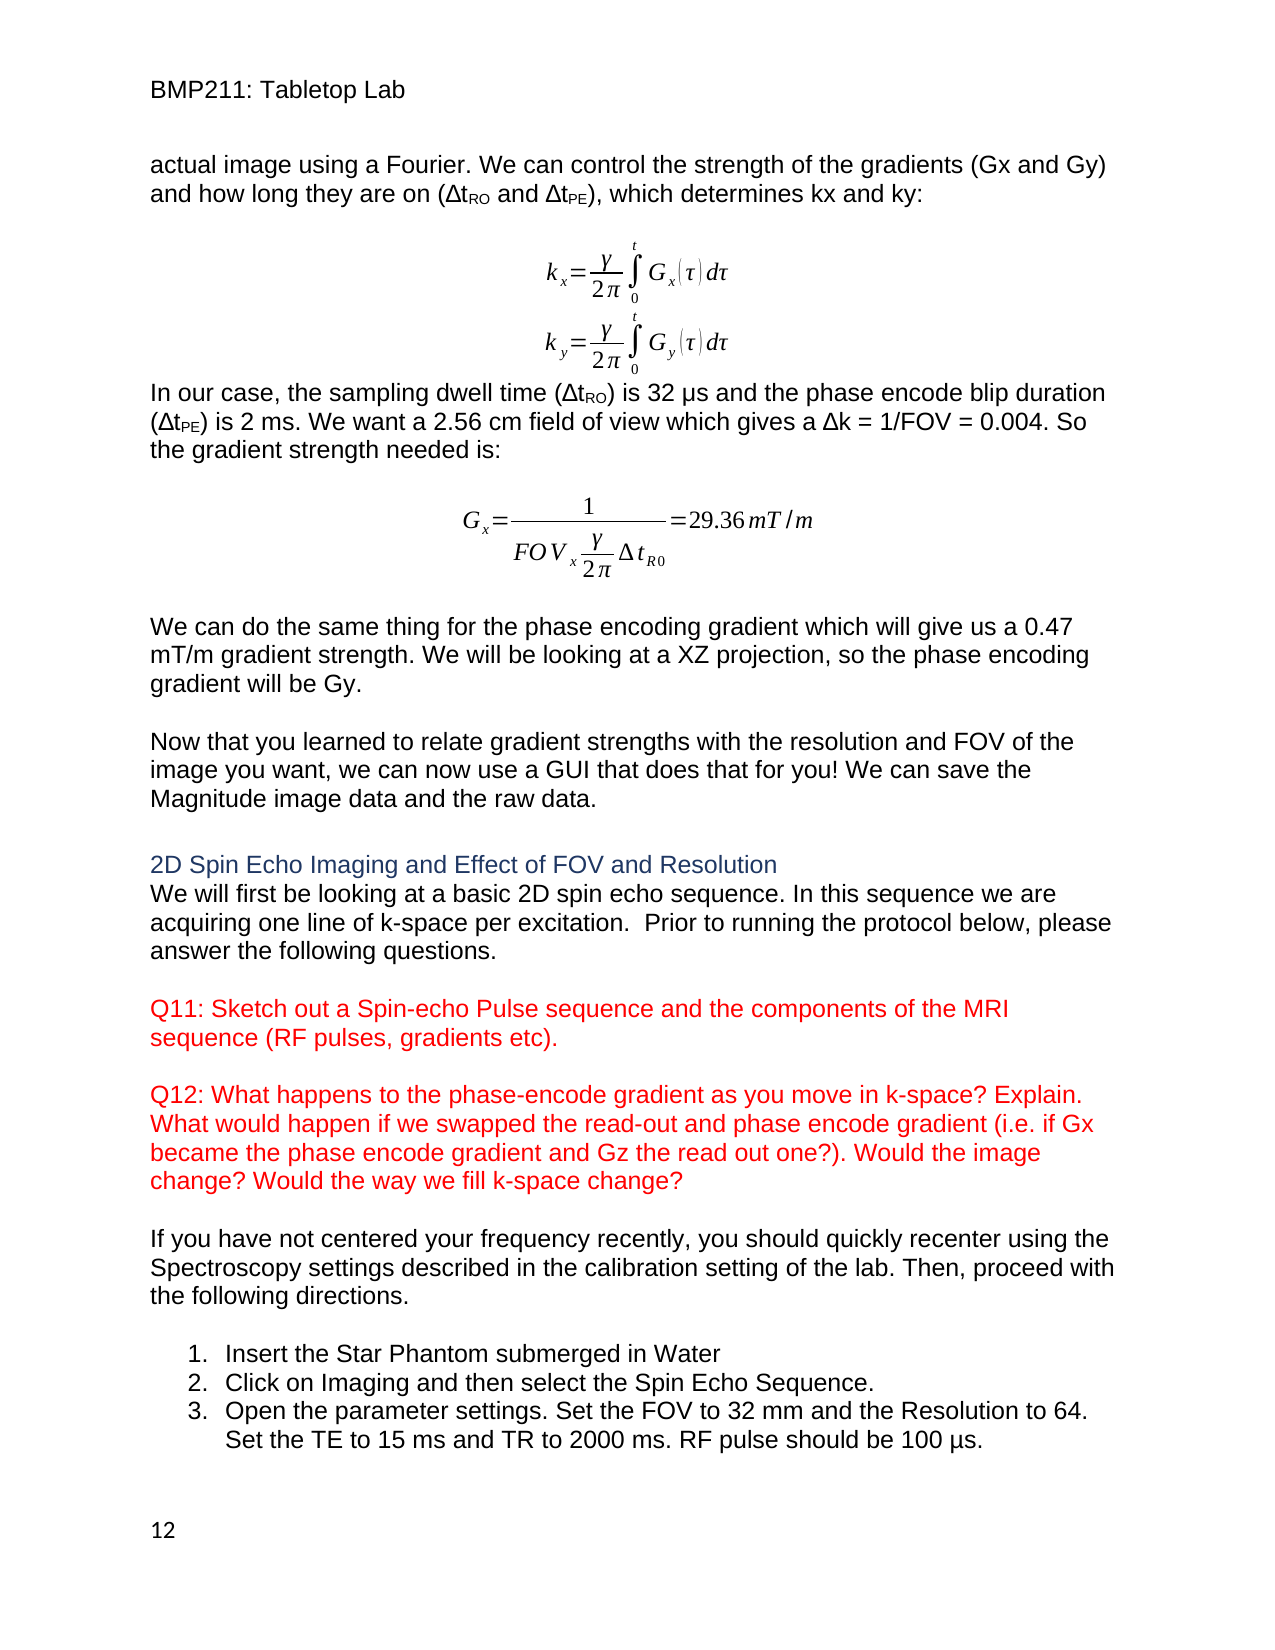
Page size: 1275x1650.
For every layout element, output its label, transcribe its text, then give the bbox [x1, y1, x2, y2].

text Q11: Sketch out a Spin-echo Pulse sequence and the components of the MRI sequence (RF pulses, gradients etc). [150, 994, 1125, 1051]
text Now that you learned to relate gradient strengths with the resolution and FOV of the image you want, we can now use a GUI that does that for you! We can save the Magnitude image data and the raw data. [150, 727, 1125, 813]
text What would happen if we swapped the read-out and phase encode gradient (i.e. if Gx became the phase encode gradient and Gz the read out one?). Would the image change? Would the way we fill k-space change? [150, 1109, 1125, 1195]
text We will first be looking at a basic 2D spin echo sequence. In this sequence we are acquiring one line of k-space per excitation. Prior to running the protocol below, please answer the following questions. [150, 879, 1125, 965]
list Open the parameter settings. Set the FOV to 32 mm and the Resolution to 64. Set the TE to 15 ms and TR to 2000 ms. RF pulse should be 100 µs. [187, 1396, 1125, 1454]
text If you have not centered your frequency recently, you should quickly recenter using the Spectroscopy settings described in the calibration setting of the lab. Then, proceed with the following directions. [150, 1224, 1125, 1310]
list Click on Imaging and then select the Spin Echo Sequence. [187, 1367, 1125, 1396]
text Q12: What happens to the phase-encode gradient as you move in k-space? Explain. [150, 1080, 1125, 1109]
text We can do the same thing for the phase encoding gradient which will give us a 0.47 mT/m gradient strength. We will be looking at a XZ projection, so the phase encoding gradient will be Gy. [150, 612, 1125, 698]
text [150, 150, 1125, 207]
subtitle 2D Spin Echo Imaging and Effect of FOV and Resolution [150, 850, 1125, 879]
list Insert the Star Phantom submerged in Water [187, 1339, 1125, 1367]
text In our case, the sampling dwell time (∆tRO) is 32 μs and the phase encode blip duration (∆tPE) is 2 ms. We want a 2.56 cm field of view which gives a ∆k = 1/FOV = 0.004. So the gradient strength needed is: [150, 378, 1125, 464]
